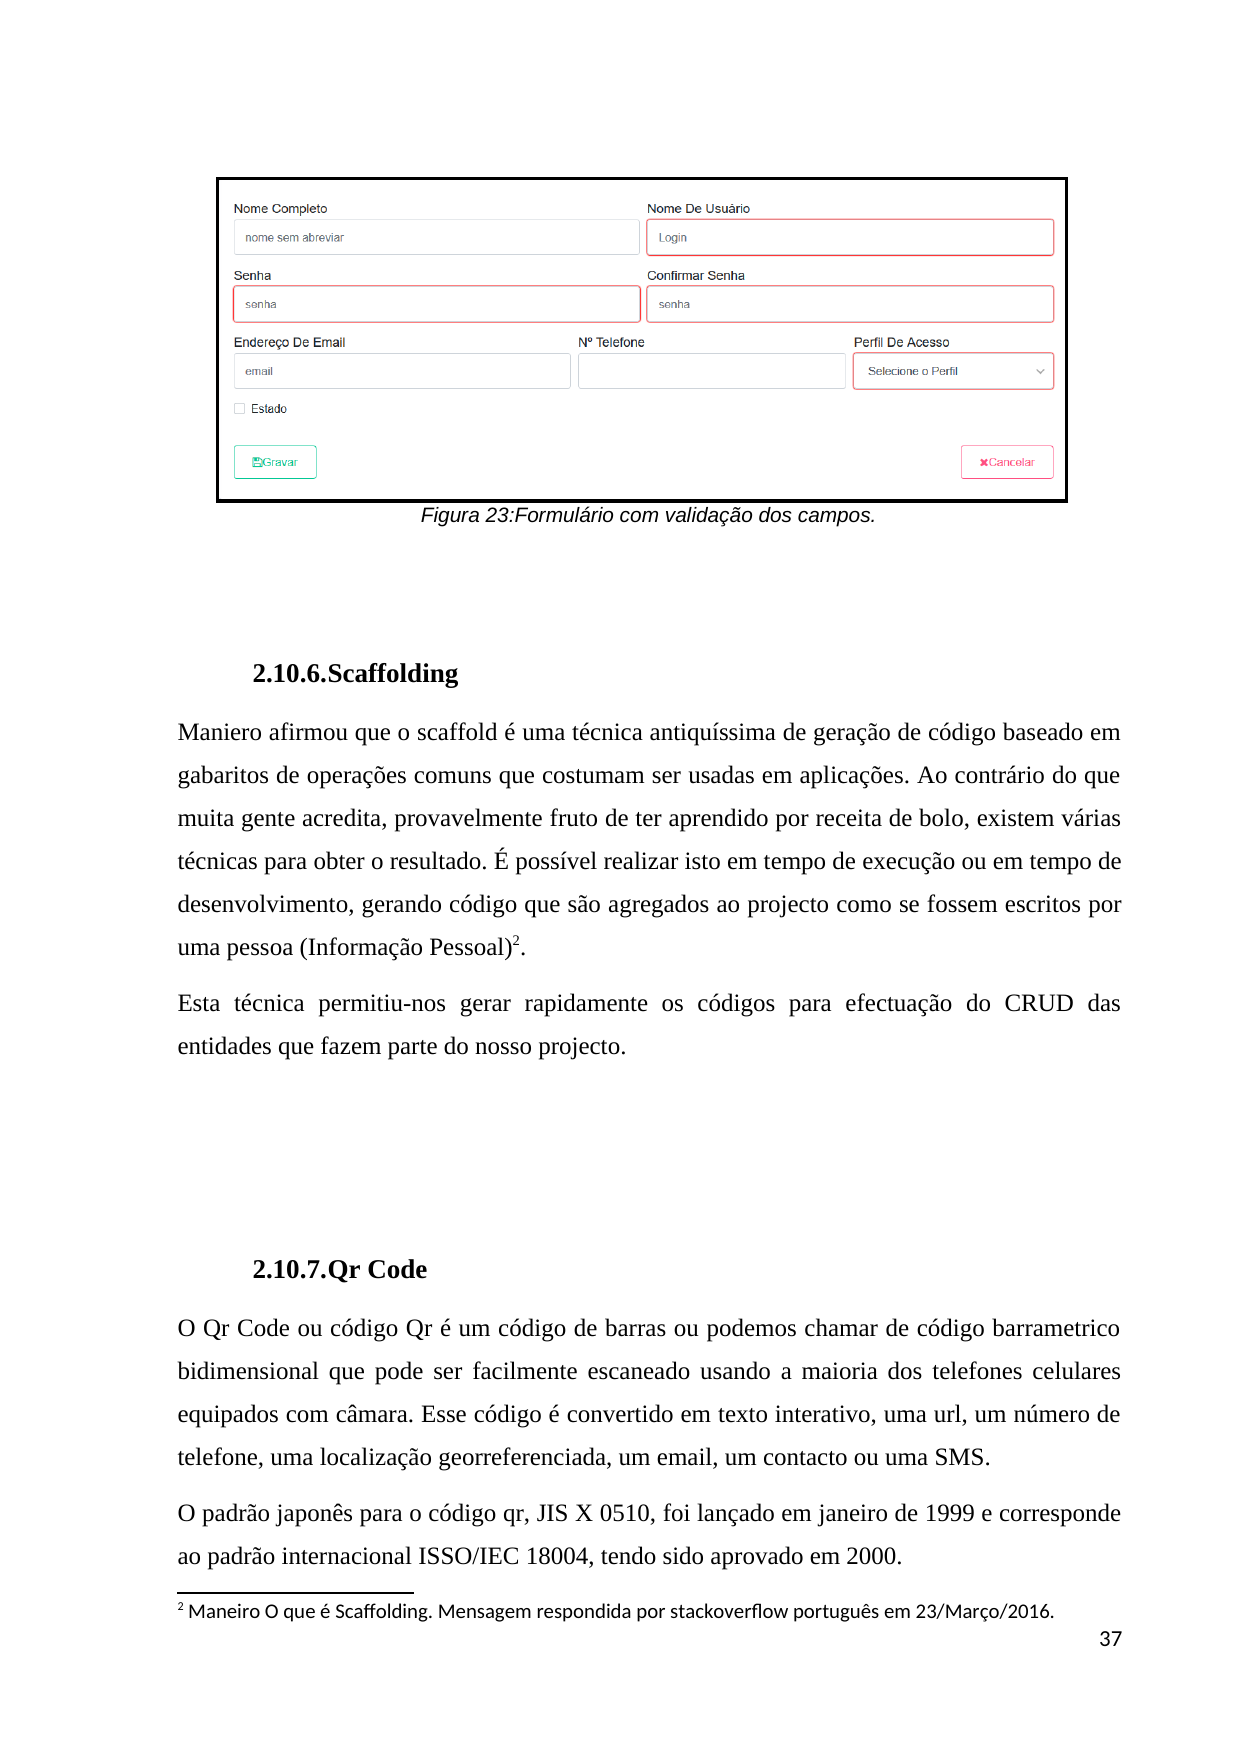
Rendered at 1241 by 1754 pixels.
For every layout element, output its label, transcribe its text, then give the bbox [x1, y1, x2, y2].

text Qr Code [252, 1253, 1122, 1284]
picture [219, 180, 1065, 499]
text O padrão japonês para o código qr, JIS X 0510, foi lançado em janeiro de 1999 e corresponde ao padrão internacional ISSO/IEC 18004, tendo sido aprovado em 2000. [177, 1498, 1122, 1569]
text Maniero afirmou que o scaffold é uma técnica antiquíssima de geração de código baseado em gabaritos de operações comuns que costumam ser usadas em aplicações. Ao contrário do que muita gente acredita, provavelmente fruto de ter aprendido por receita de bolo, existem várias técnicas para obter o resultado. É possível realizar isto em tempo de execução ou em tempo de desenvolvimento, gerando código que são agregados ao projecto como se fossem escritos por uma pessoa (Informação Pessoal). [177, 717, 1122, 961]
text O Qr Code ou código Qr é um código de barras ou podemos chamar de código barrametrico bidimensional que pode ser facilmente escaneado usando a maioria dos telefones celulares equipados com câmara. Esse código é convertido em texto interativo, uma url, um número de telefone, uma localização georreferenciada, um email, um contacto ou uma SMS. [177, 1313, 1122, 1471]
text Scaffolding [252, 657, 1122, 688]
text Esta técnica permitiu-nos gerar rapidamente os códigos para efectuação do CRUD das entidades que fazem parte do nosso projecto. [177, 988, 1122, 1060]
